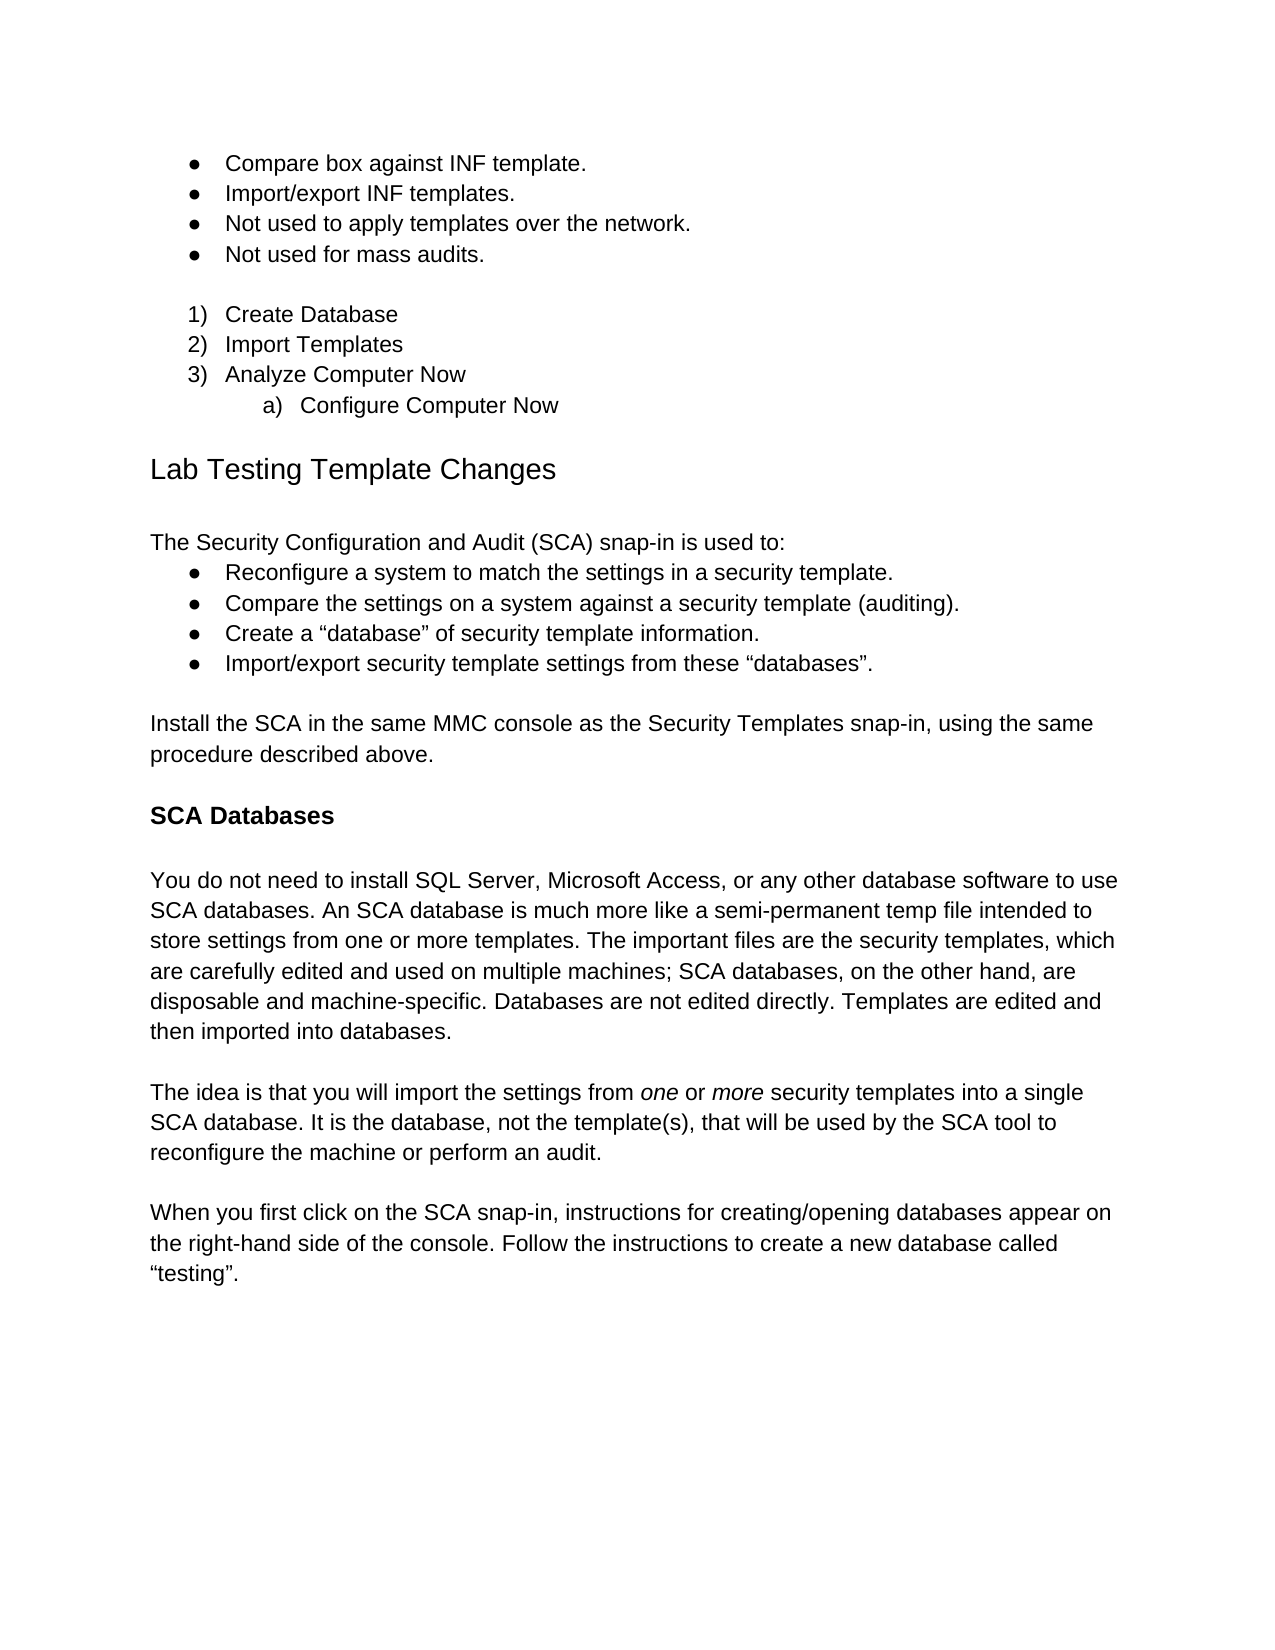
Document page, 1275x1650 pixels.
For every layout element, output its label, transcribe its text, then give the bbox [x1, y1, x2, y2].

text The Security Configuration and Audit (SCA) snap-in is used to: [150, 529, 1125, 556]
text Lab Testing Template Changes [150, 452, 1125, 486]
text SCA Databases [150, 801, 1125, 830]
list Import/export security template settings from these “databases”. [187, 650, 1125, 676]
list Reconfigure a system to match the settings in a security template. [187, 559, 1125, 586]
list Analyze Computer Now [187, 361, 1125, 388]
text When you first click on the SCA snap-in, instructions for creating/opening databases appear on the right-hand side of the console. Follow the instructions to create a new database called “testing”. [150, 1199, 1125, 1286]
list Not used for mass audits. [187, 241, 1125, 267]
list Compare box against INF template. [187, 150, 1125, 176]
text Install the SCA in the same MMC console as the Security Templates snap-in, using the same procedure described above. [150, 710, 1125, 767]
list Not used to apply templates over the network. [187, 210, 1125, 237]
text You do not need to install SQL Server, Microsoft Access, or any other database software to use SCA databases. An SCA database is much more like a semi-permanent temp file intended to store settings from one or more templates. The important files are the security templates, which are carefully edited and used on multiple machines; SCA databases, on the other hand, are disposable and machine-specific. Databases are not edited directly. Templates are edited and then imported into databases. [150, 867, 1125, 1044]
text The idea is that you will import the settings from one or more security templates into a single SCA database. It is the database, not the template(s), that will be used by the SCA tool to reconfigure the machine or perform an audit. [150, 1078, 1125, 1165]
list Compare the settings on a system against a security template (auditing). [187, 589, 1125, 616]
list Create a “database” of security template information. [187, 620, 1125, 646]
list Import/export INF templates. [187, 180, 1125, 207]
list Import Templates [187, 331, 1125, 358]
list Create Database [187, 301, 1125, 327]
list Configure Computer Now [262, 392, 1125, 418]
